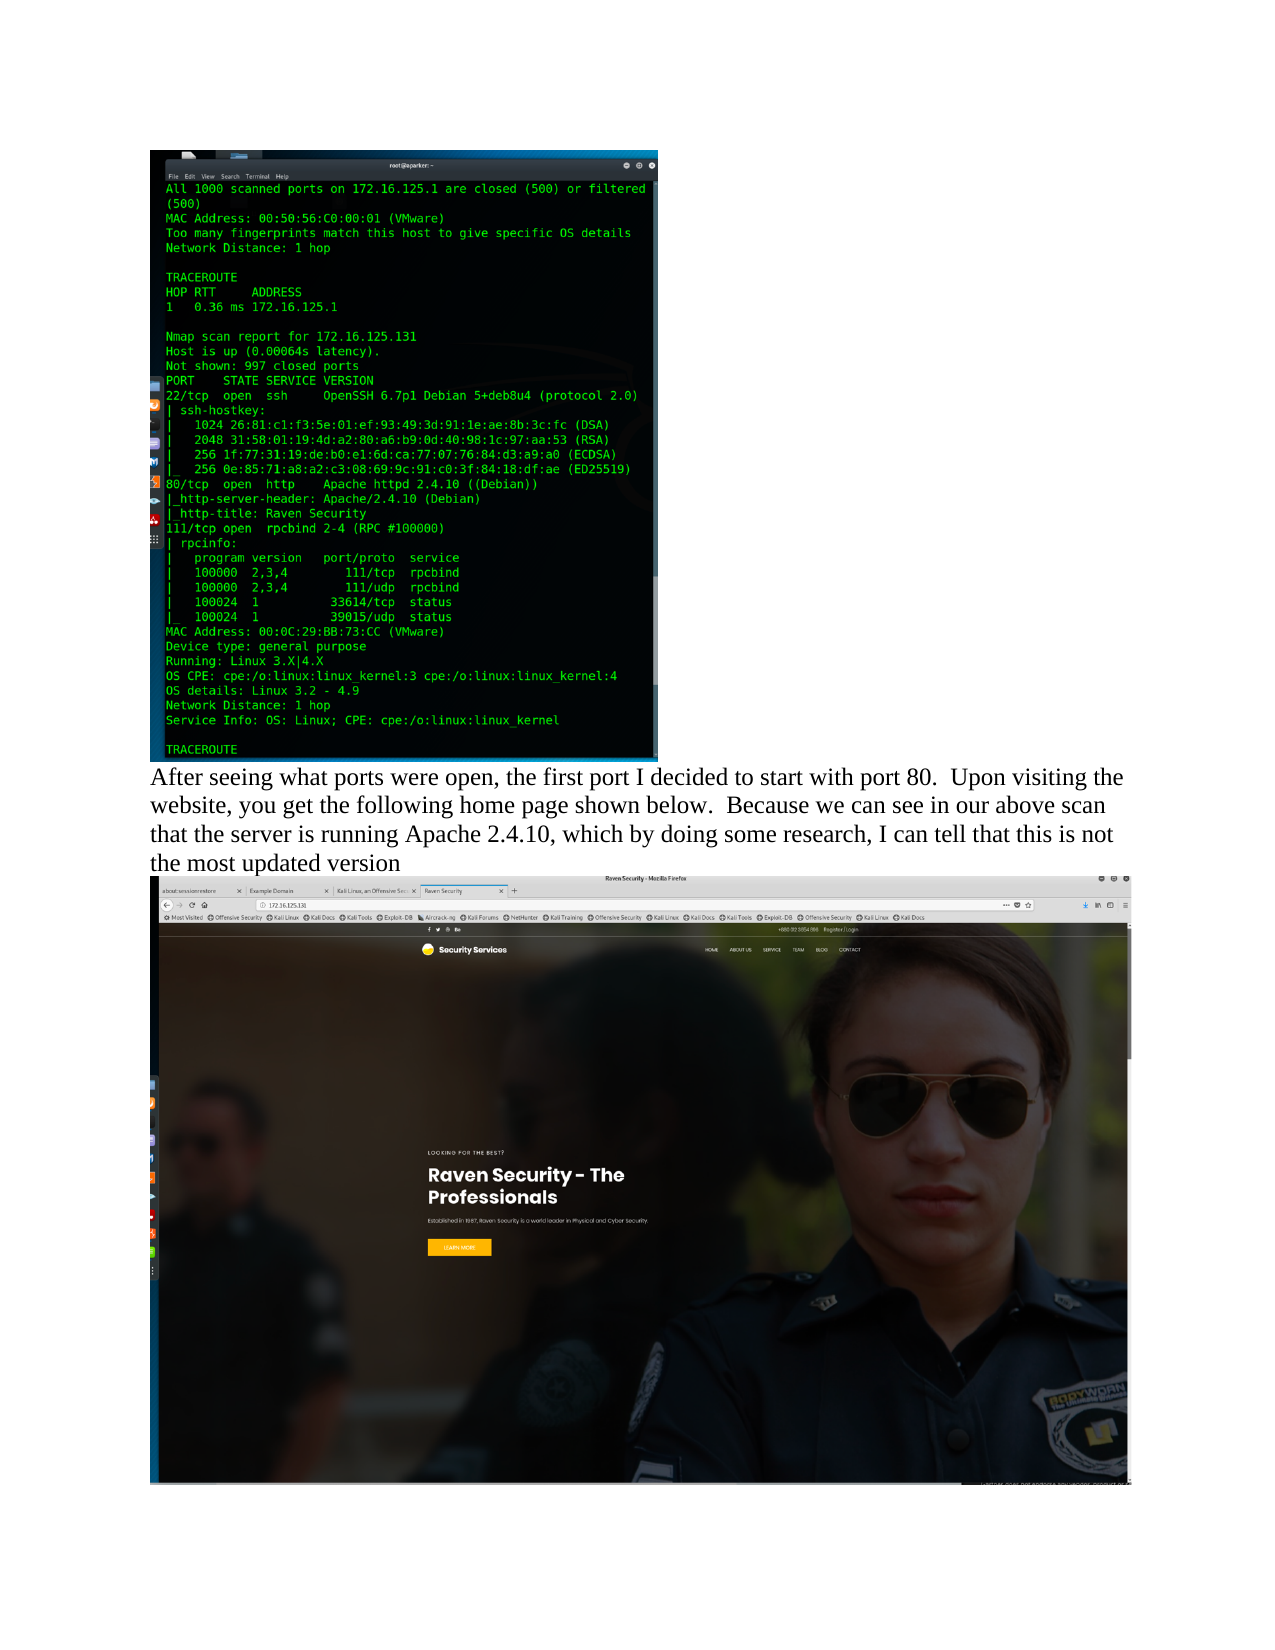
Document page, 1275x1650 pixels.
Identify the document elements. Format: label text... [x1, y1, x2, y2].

text After seeing what ports were open, the first port I decided to start with port 80. Upon visiting the website, you get the following home page shown below. Because we can see in our above scan that the server is running Apache 2.4.10, which by doing some research, I can tell that this is not the most updated version [150, 762, 1125, 876]
picture [150, 876, 1132, 1485]
picture [150, 150, 658, 760]
